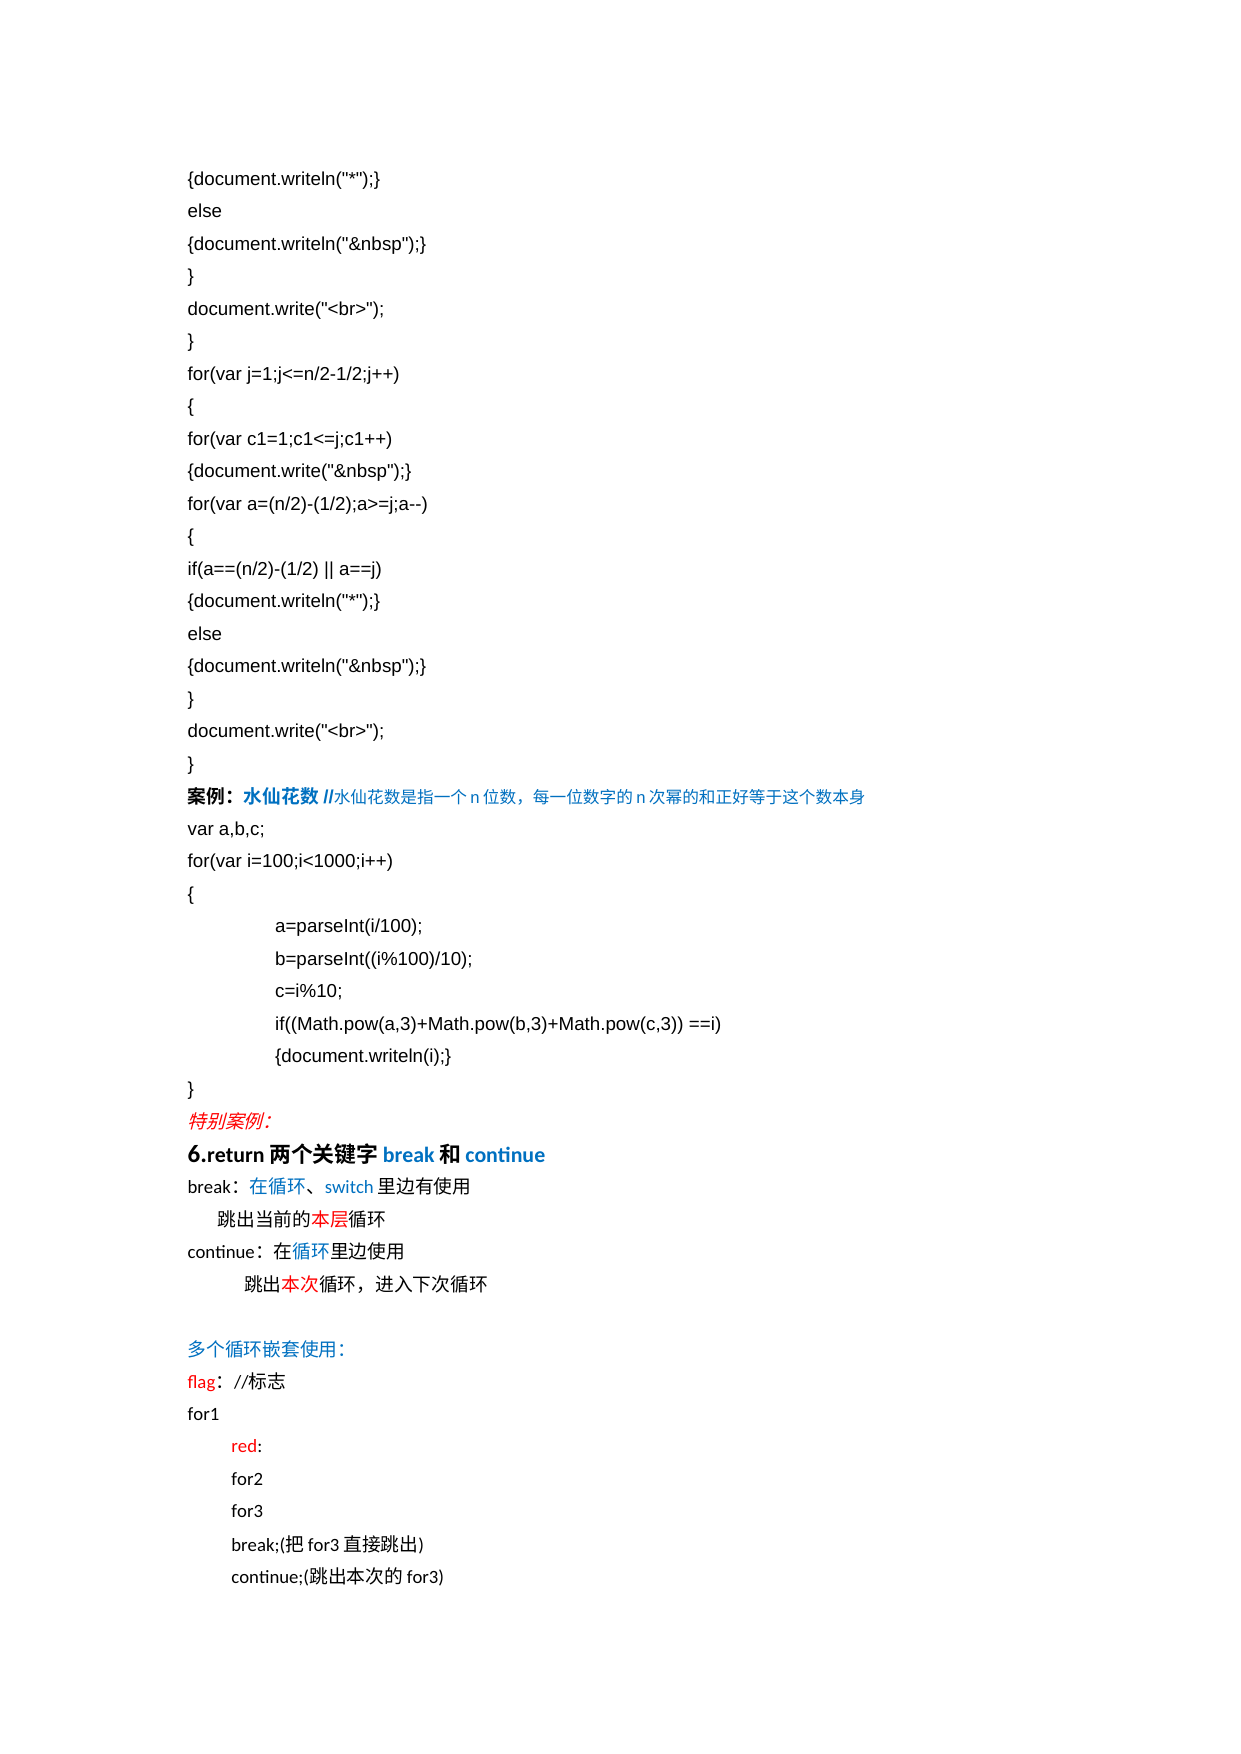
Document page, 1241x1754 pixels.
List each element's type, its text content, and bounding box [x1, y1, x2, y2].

text for1 [187, 1397, 1053, 1429]
text if((Math.pow(a,3)+Math.pow(b,3)+Math.pow(c,3)) ==i) [187, 1007, 1053, 1039]
text for(var i=100;i<1000;i++) [187, 844, 1053, 877]
text 案例：水仙花数 //水仙花数是指一个n位数，每一位数字的n次幂的和正好等于这个数本身 [187, 779, 1053, 812]
text {document.write("&nbsp");} [187, 454, 1053, 487]
text c=i%10; [187, 974, 1053, 1007]
text {document.writeln("*");} [187, 584, 1053, 617]
text {document.writeln(i);} [187, 1039, 1053, 1072]
text for2 [187, 1462, 1053, 1494]
text } [187, 682, 1053, 714]
text else [187, 617, 1053, 649]
text a=parseInt(i/100); [187, 909, 1053, 942]
text { [187, 389, 1053, 422]
text 跳出当前的本层循环 [187, 1202, 1053, 1234]
text for3 [187, 1494, 1053, 1527]
text 跳出本次循环，进入下次循环 [187, 1267, 1053, 1299]
text for(var c1=1;c1<=j;c1++) [187, 422, 1053, 454]
text if(a==(n/2)-(1/2) || a==j) [187, 552, 1053, 584]
text flag：//标志 [187, 1364, 1053, 1397]
text { [187, 519, 1053, 552]
text for(var a=(n/2)-(1/2);a>=j;a--) [187, 487, 1053, 519]
text } [187, 1072, 1053, 1104]
text red: [187, 1429, 1053, 1462]
text b=parseInt((i%100)/10); [187, 942, 1053, 974]
text else [187, 194, 1053, 227]
text {document.writeln("*");} [187, 162, 1053, 194]
text for(var j=1;j<=n/2-1/2;j++) [187, 357, 1053, 389]
text var a,b,c; [187, 812, 1053, 844]
text } [187, 259, 1053, 292]
text continue：在循环里边使用 [187, 1234, 1053, 1267]
text break：在循环、switch里边有使用 [187, 1169, 1053, 1202]
text continue;(跳出本次的for3) [187, 1559, 1053, 1592]
text document.write("<br>"); [187, 292, 1053, 324]
text 多个循环嵌套使用： [187, 1332, 1053, 1364]
text } [187, 747, 1053, 779]
text {document.writeln("&nbsp");} [187, 649, 1053, 682]
text 特别案例： [187, 1104, 1053, 1137]
text {document.writeln("&nbsp");} [187, 227, 1053, 259]
subtitle return两个关键字break和continue [187, 1137, 1053, 1169]
text { [187, 877, 1053, 909]
text document.write("<br>"); [187, 714, 1053, 747]
text break;(把for3直接跳出) [187, 1527, 1053, 1559]
text } [187, 324, 1053, 357]
